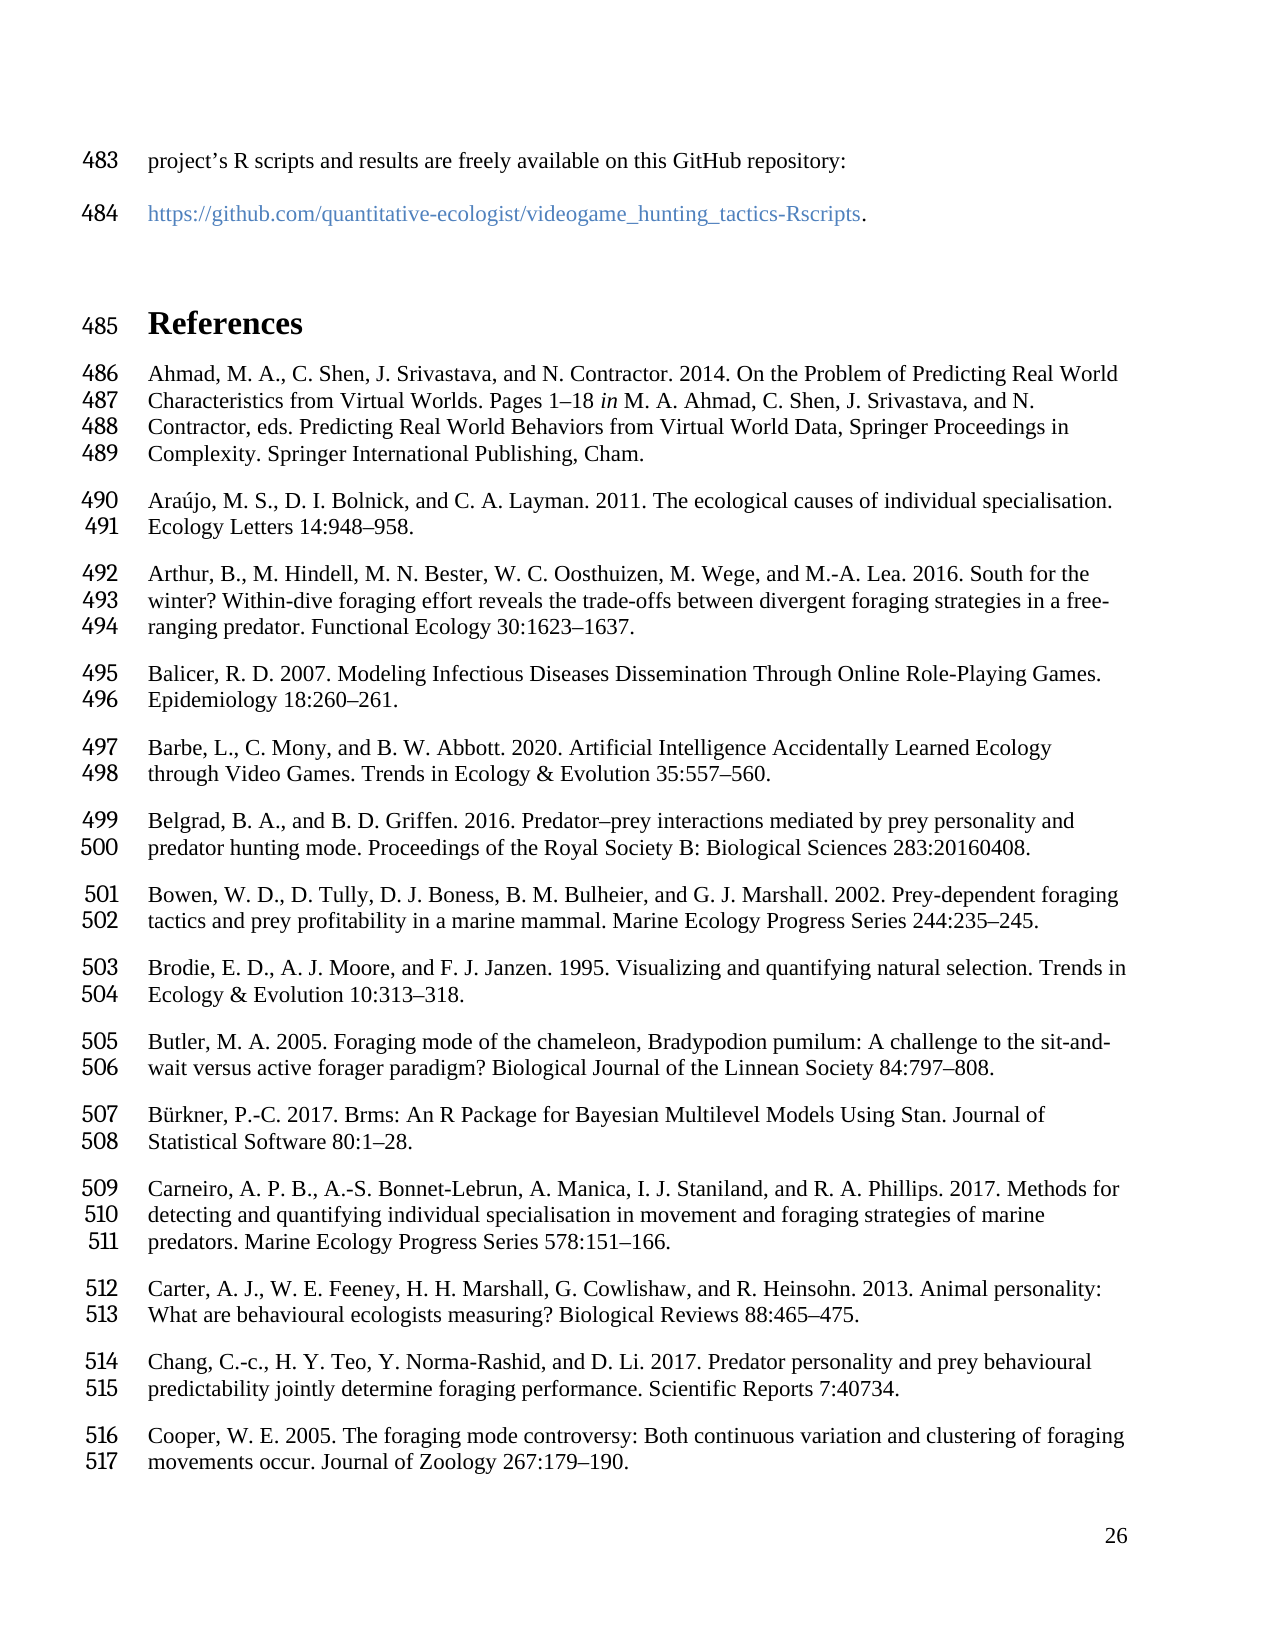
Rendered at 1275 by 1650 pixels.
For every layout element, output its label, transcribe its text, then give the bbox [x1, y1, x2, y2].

text Butler, M. A. 2005. Foraging mode of the chameleon, Bradypodion pumilum: A challenge to the sit-and-wait versus active forager paradigm? Biological Journal of the Linnean Society 84:797–808. [148, 1028, 1127, 1081]
text Bürkner, P.-C. 2017. Brms: An R Package for Bayesian Multilevel Models Using Stan. Journal of Statistical Software 80:1–28. [148, 1101, 1127, 1154]
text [148, 148, 1127, 227]
text Chang, C.-c., H. Y. Teo, Y. Norma-Rashid, and D. Li. 2017. Predator personality and prey behavioural predictability jointly determine foraging performance. Scientific Reports 7:40734. [148, 1348, 1127, 1401]
text Balicer, R. D. 2007. Modeling Infectious Diseases Dissemination Through Online Role-Playing Games. Epidemiology 18:260–261. [148, 660, 1127, 713]
text Carter, A. J., W. E. Feeney, H. H. Marshall, G. Cowlishaw, and R. Heinsohn. 2013. Animal personality: What are behavioural ecologists measuring? Biological Reviews 88:465–475. [148, 1275, 1127, 1328]
text Arthur, B., M. Hindell, M. N. Bester, W. C. Oosthuizen, M. Wege, and M.-A. Lea. 2016. South for the winter? Within-dive foraging effort reveals the trade-offs between divergent foraging strategies in a free-ranging predator. Functional Ecology 30:1623–1637. [148, 560, 1127, 639]
text Ahmad, M. A., C. Shen, J. Srivastava, and N. Contractor. 2014. On the Problem of Predicting Real World Characteristics from Virtual Worlds. Pages 1–18 in M. A. Ahmad, C. Shen, J. Srivastava, and N. Contractor, eds. Predicting Real World Behaviors from Virtual World Data, Springer Proceedings in Complexity. Springer International Publishing, Cham. [148, 361, 1127, 466]
text Bowen, W. D., D. Tully, D. J. Boness, B. M. Bulheier, and G. J. Marshall. 2002. Prey-dependent foraging tactics and prey profitability in a marine mammal. Marine Ecology Progress Series 244:235–245. [148, 881, 1127, 933]
text Belgrad, B. A., and B. D. Griffen. 2016. Predator–prey interactions mediated by prey personality and predator hunting mode. Proceedings of the Royal Society B: Biological Sciences 283:20160408. [148, 807, 1127, 860]
text Barbe, L., C. Mony, and B. W. Abbott. 2020. Artificial Intelligence Accidentally Learned Ecology through Video Games. Trends in Ecology & Evolution 35:557–560. [148, 734, 1127, 786]
text Brodie, E. D., A. J. Moore, and F. J. Janzen. 1995. Visualizing and quantifying natural selection. Trends in Ecology & Evolution 10:313–318. [148, 954, 1127, 1007]
text Araújo, M. S., D. I. Bolnick, and C. A. Layman. 2011. The ecological causes of individual specialisation. Ecology Letters 14:948–958. [148, 487, 1127, 539]
subtitle References [148, 303, 1127, 341]
text Cooper, W. E. 2005. The foraging mode controversy: Both continuous variation and clustering of foraging movements occur. Journal of Zoology 267:179–190. [148, 1422, 1127, 1475]
text Carneiro, A. P. B., A.-S. Bonnet-Lebrun, A. Manica, I. J. Staniland, and R. A. Phillips. 2017. Methods for detecting and quantifying individual specialisation in movement and foraging strategies of marine predators. Marine Ecology Progress Series 578:151–166. [148, 1175, 1127, 1254]
